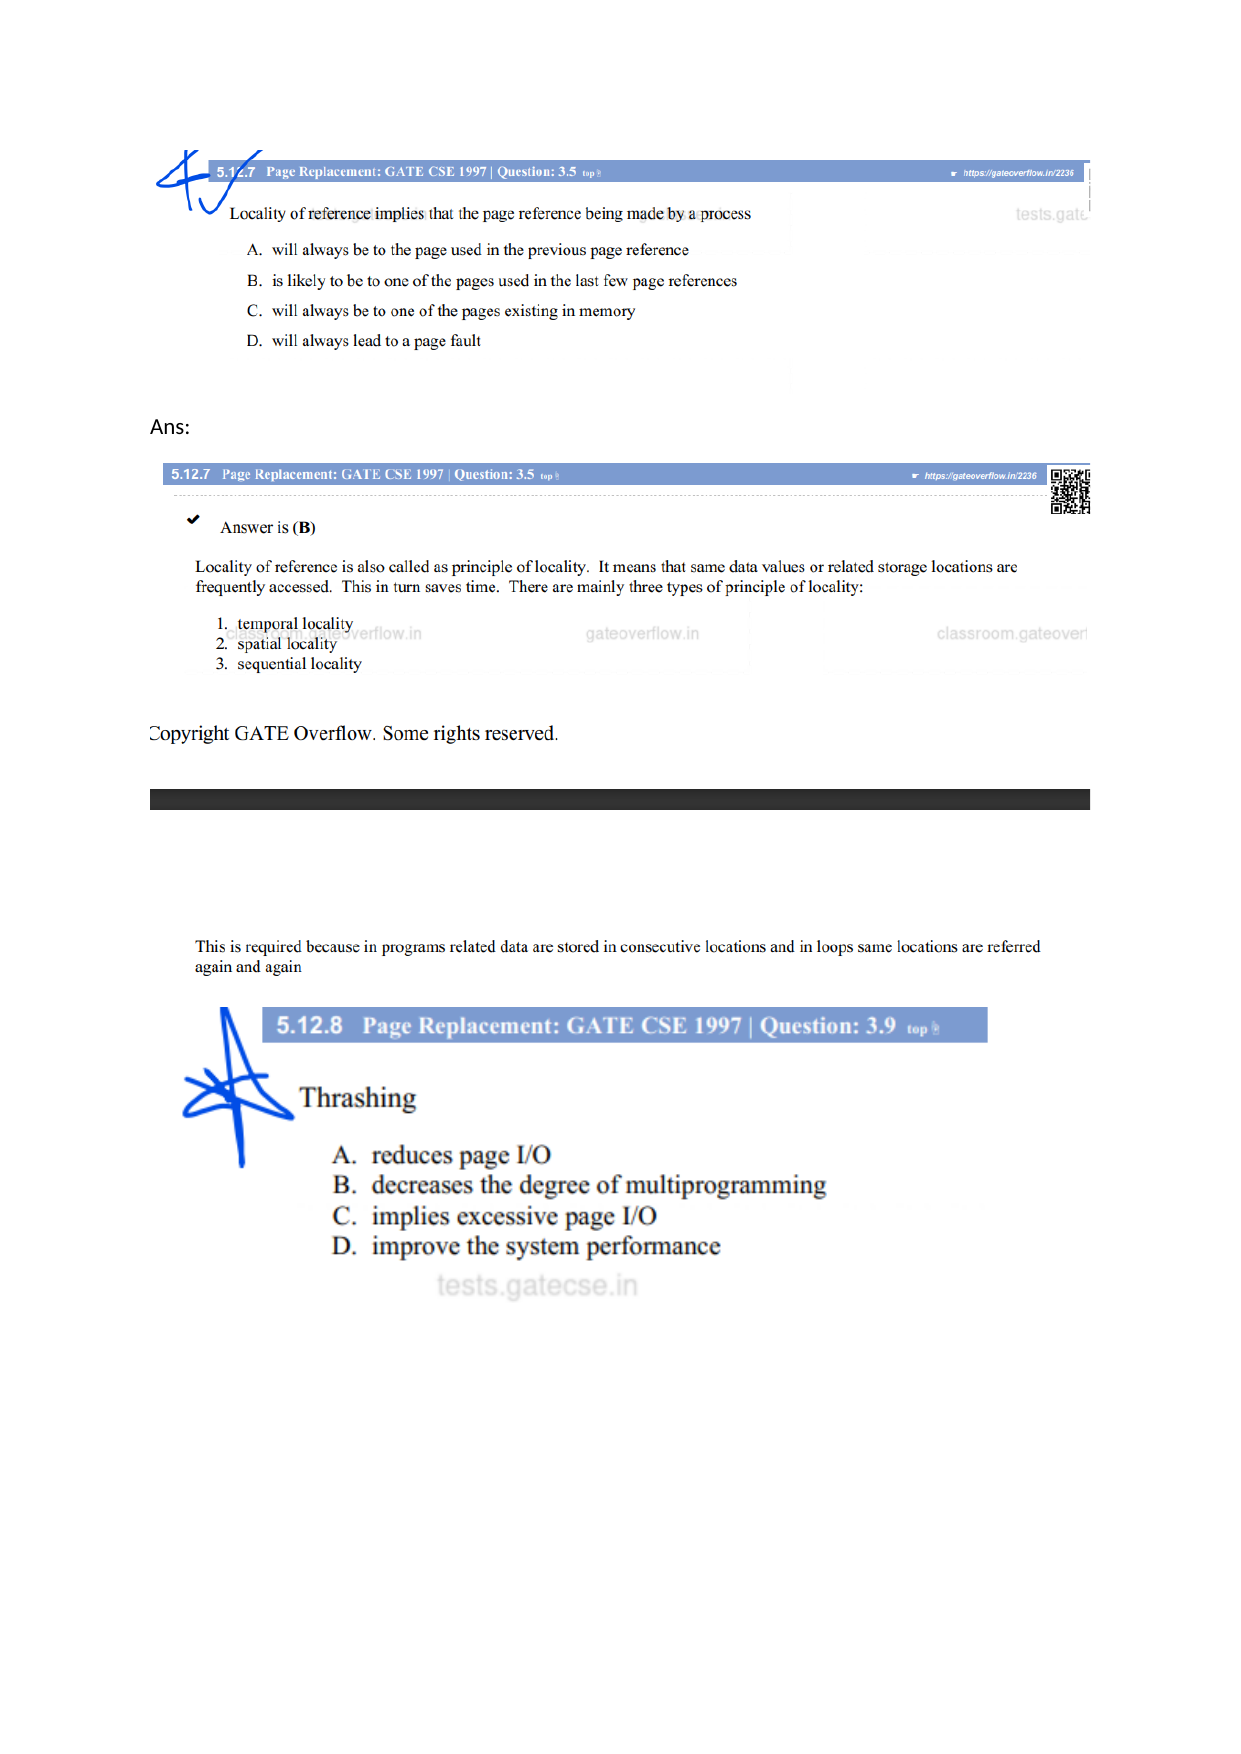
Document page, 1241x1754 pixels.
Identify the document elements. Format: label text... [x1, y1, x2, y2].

picture [150, 459, 1091, 989]
text Ans: [150, 412, 1090, 441]
picture [150, 150, 1091, 394]
picture [150, 1007, 988, 1303]
